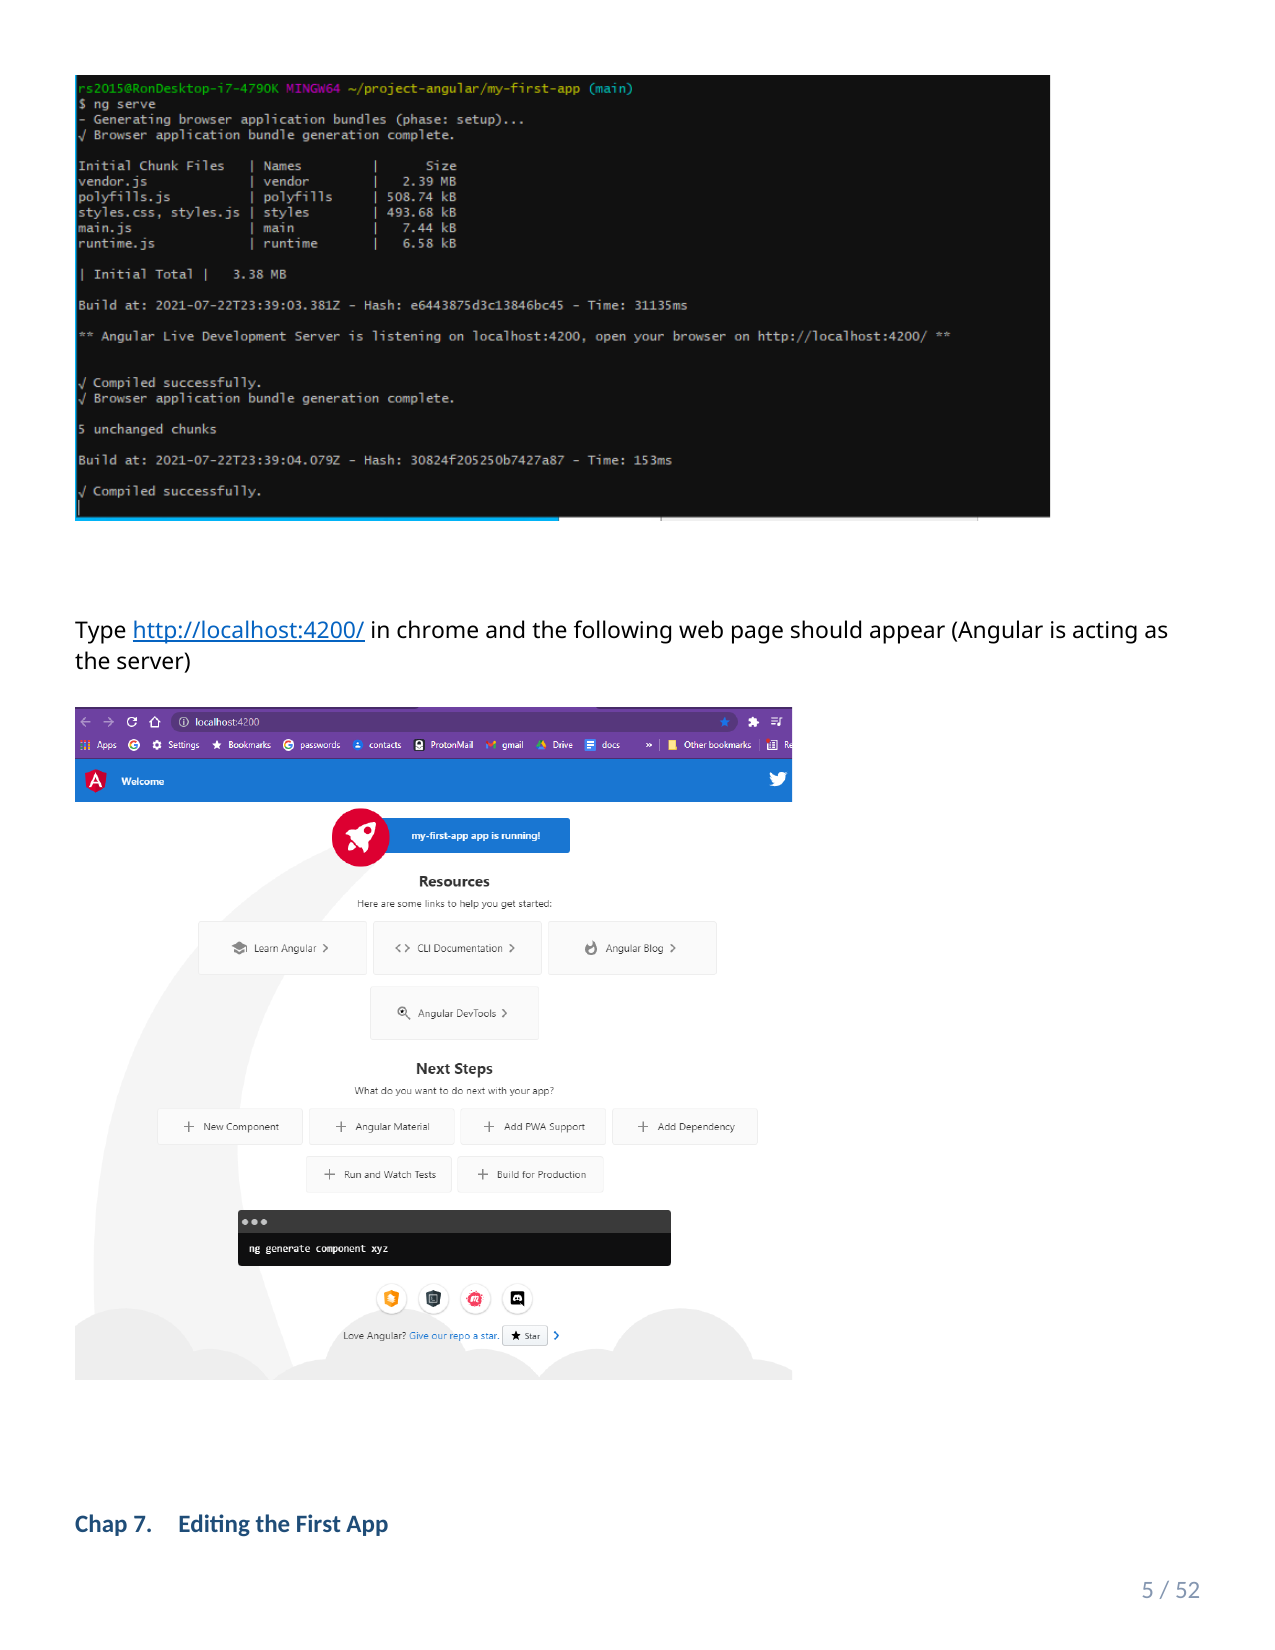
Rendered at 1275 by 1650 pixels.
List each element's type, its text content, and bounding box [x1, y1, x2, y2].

subtitle Editing the First App [75, 1508, 1200, 1539]
picture [75, 707, 793, 1380]
picture [77, 75, 1050, 521]
text Type http://localhost:4200/ in chrome and the following web page should appear (Angular is acting as the server) [75, 614, 1200, 676]
